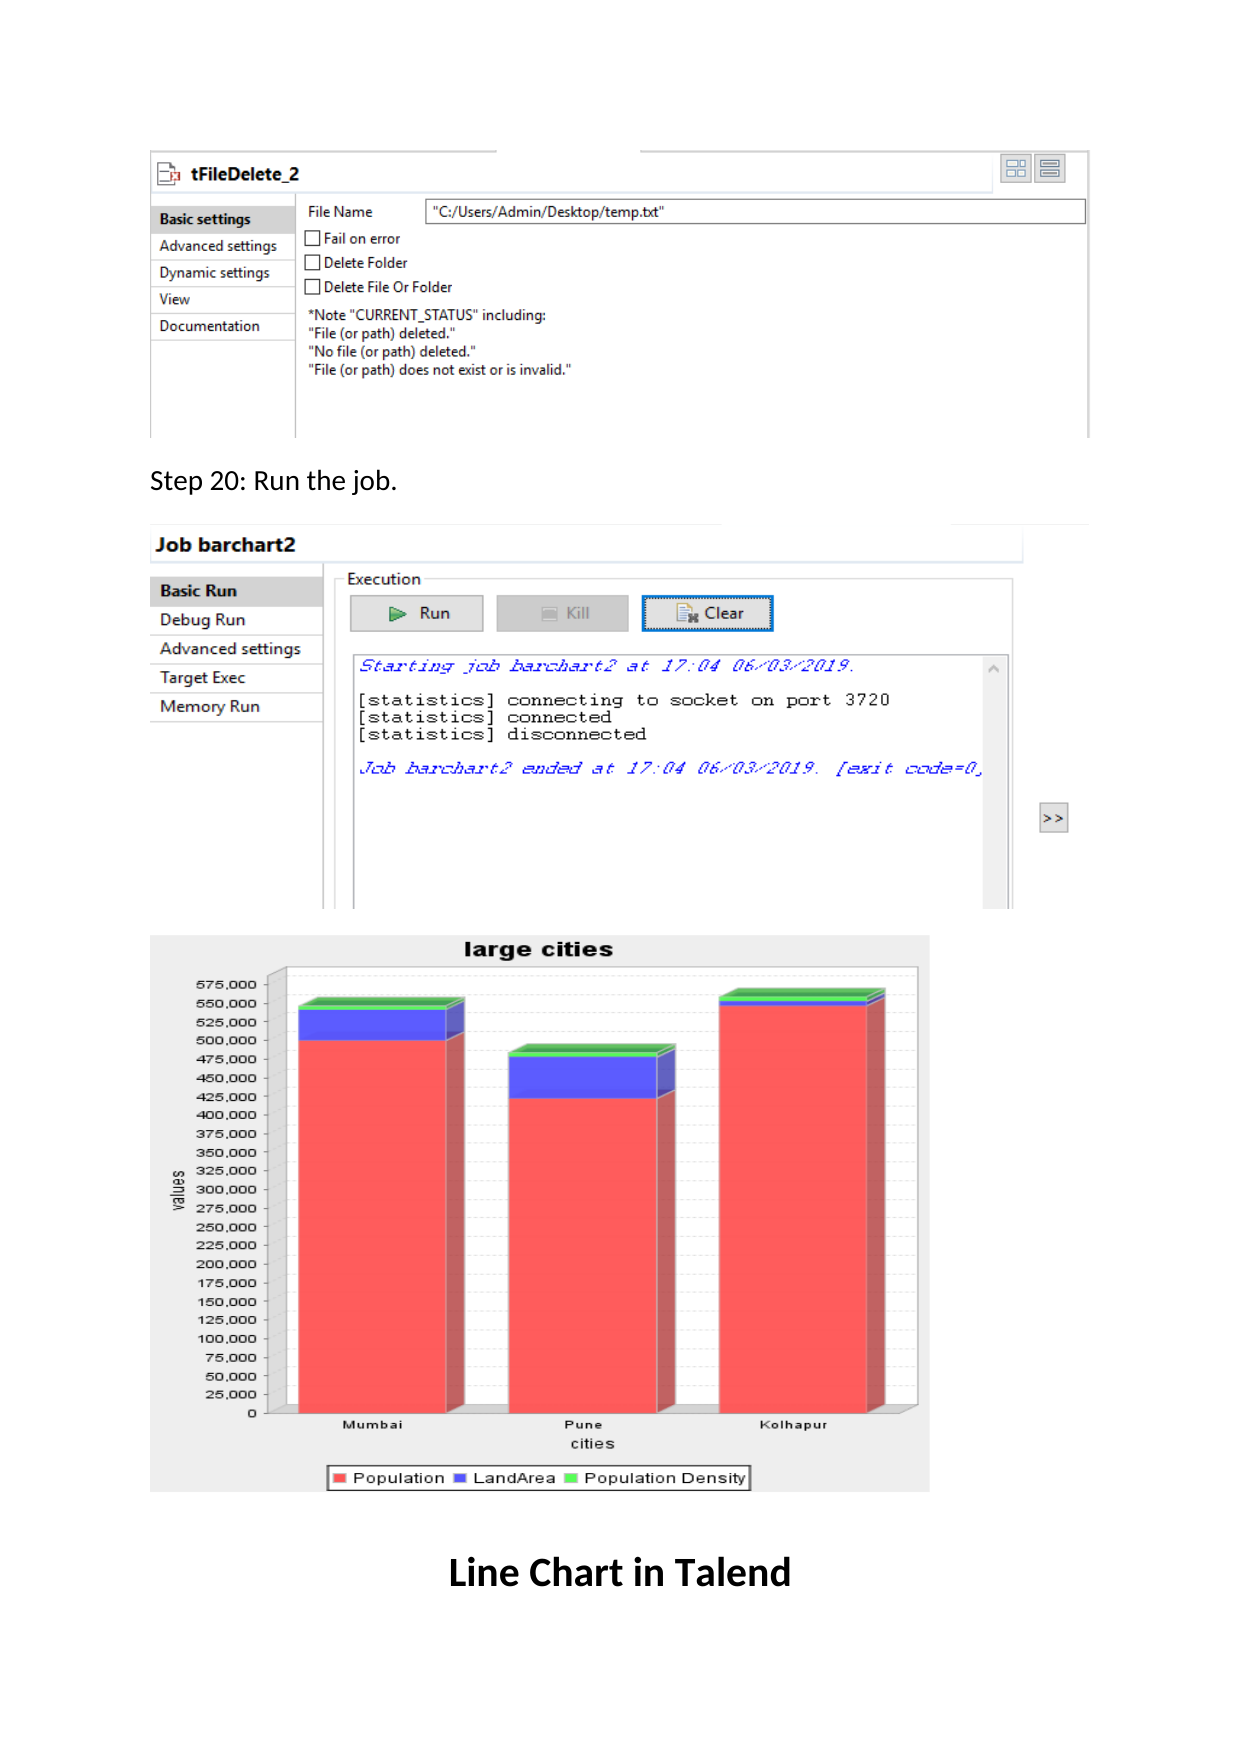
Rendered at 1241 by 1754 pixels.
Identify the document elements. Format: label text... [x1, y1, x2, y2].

picture [150, 933, 944, 1521]
picture [150, 150, 1091, 438]
text Line Chart in Talend [150, 1546, 1090, 1597]
picture [150, 524, 1089, 909]
text Step 20: Run the job. [150, 462, 1090, 498]
